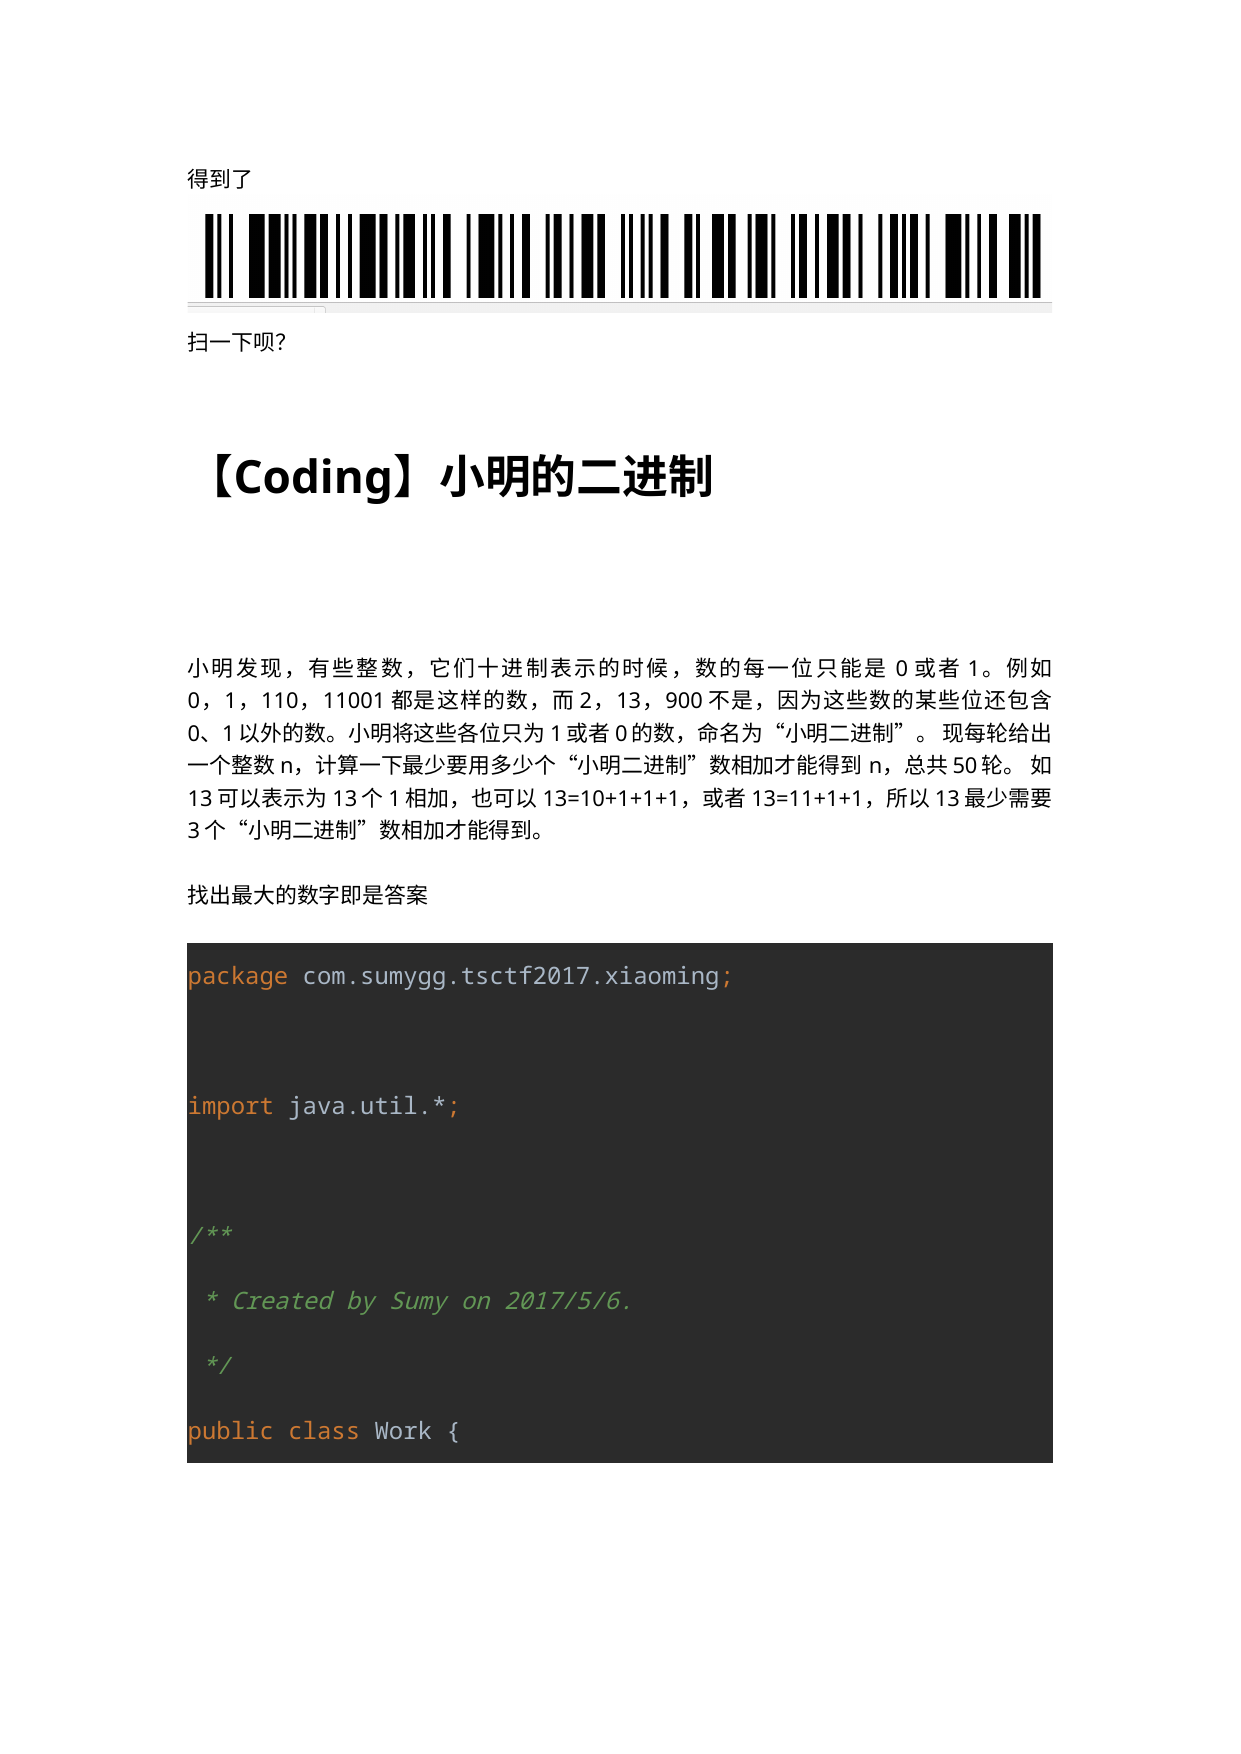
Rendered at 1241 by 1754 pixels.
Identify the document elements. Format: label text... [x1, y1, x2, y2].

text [187, 943, 1053, 1463]
text 找出最大的数字即是答案 [187, 878, 1053, 911]
picture [187, 194, 1053, 313]
text 得到了 [187, 162, 1053, 194]
text 小明发现，有些整数，它们十进制表示的时候，数的每一位只能是0或者1。例如0，1，110，11001都是这样的数，而2，13，900不是，因为这些数的某些位还包含0、1以外的数。小明将这些各位只为1或者0的数，命名为“小明二进制”。 现每轮给出一个整数n，计算一下最少要用多少个“小明二进制”数相加才能得到n，总共50轮。 如13可以表示为13个1相加，也可以13=10+1+1+1，或者13=11+1+1，所以13最少需要3个“小明二进制”数相加才能得到。 [187, 651, 1053, 846]
text 扫一下呗？ [187, 324, 1053, 357]
subtitle 【Coding】小明的二进制 [187, 425, 1053, 522]
